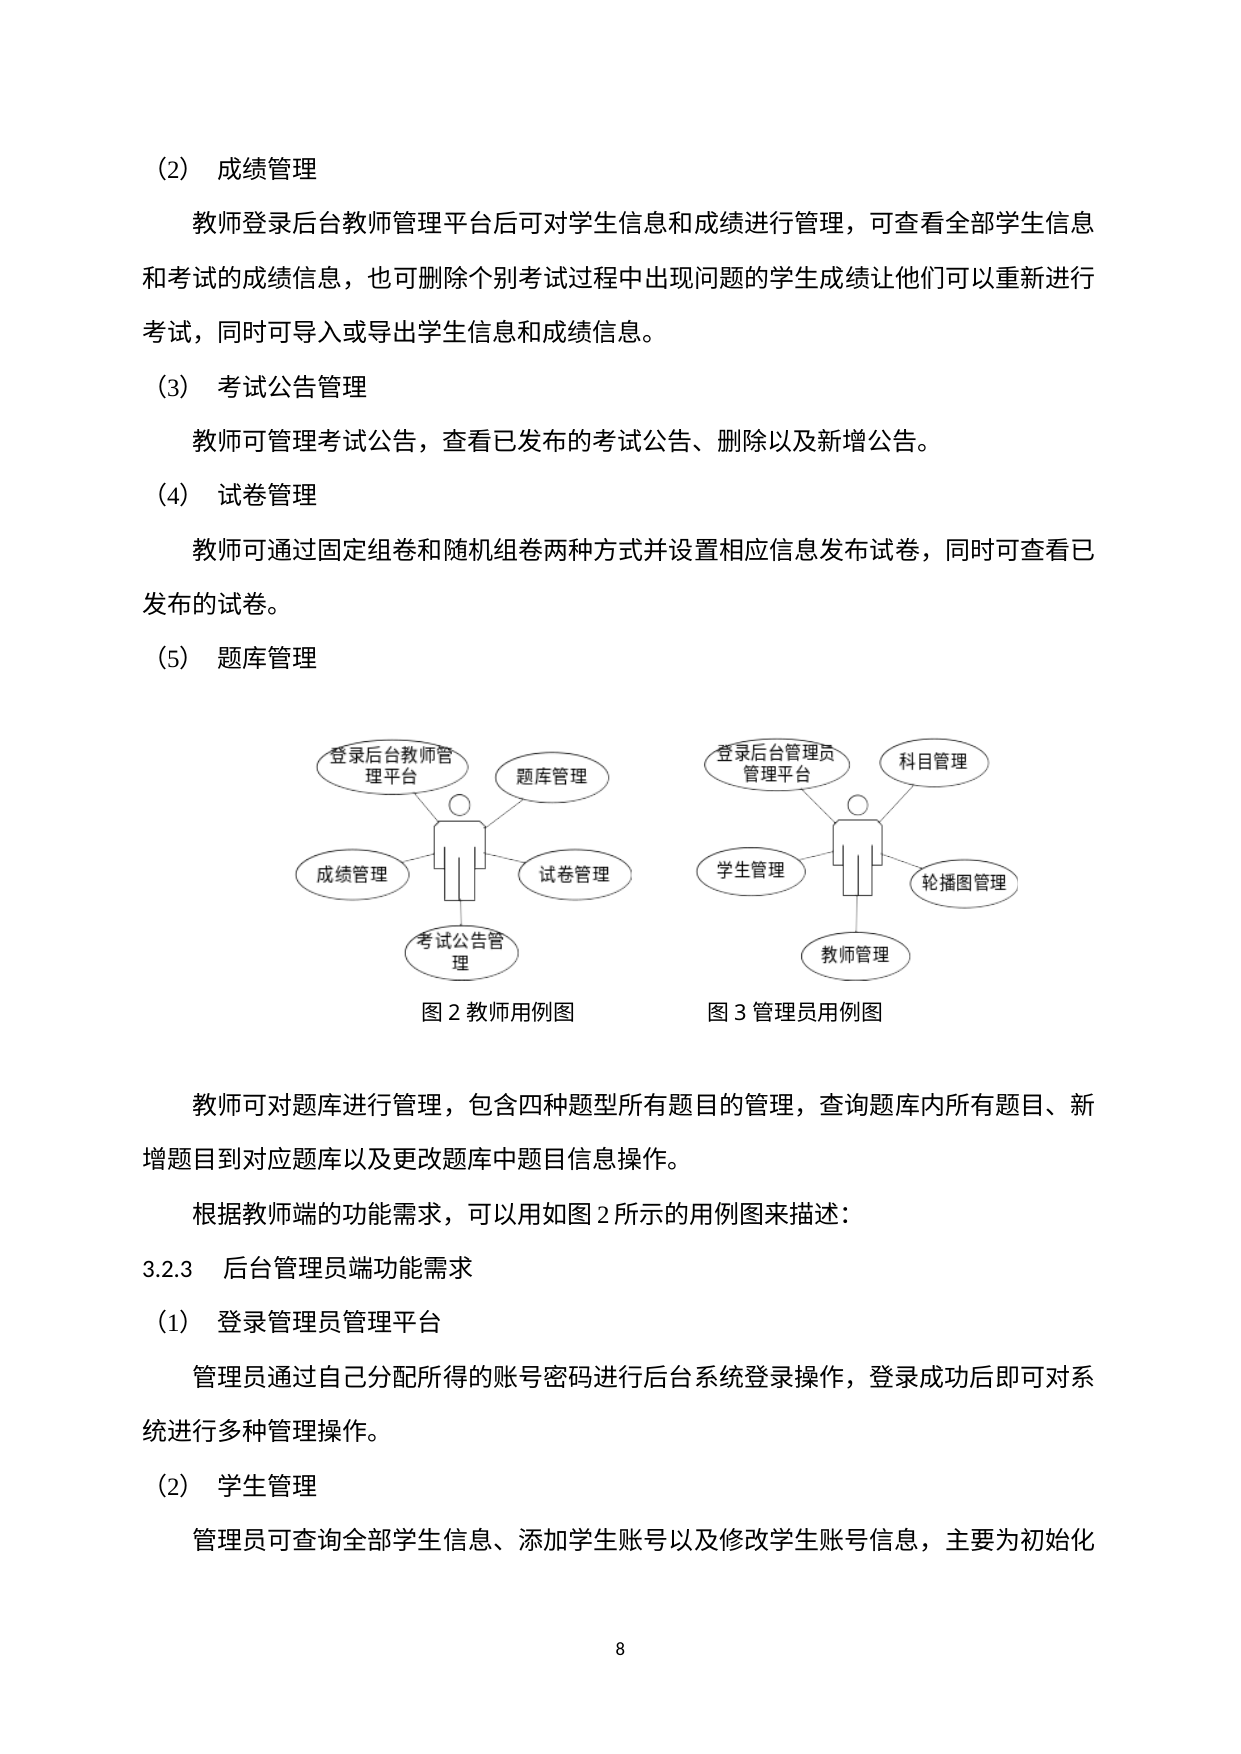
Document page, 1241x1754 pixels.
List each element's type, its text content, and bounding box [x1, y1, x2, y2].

list 考试公告管理 [142, 367, 1098, 403]
list 学生管理 [142, 1466, 1098, 1502]
text 根据教师端的功能需求，可以用如图2所示的用例图来描述： [142, 1194, 1098, 1230]
text 后台管理员端功能需求 [142, 1248, 1098, 1285]
text 教师可通过固定组卷和随机组卷两种方式并设置相应信息发布试卷，同时可查看已发布的试卷。 [142, 530, 1098, 621]
list 题库管理 [142, 639, 1098, 675]
text 管理员通过自己分配所得的账号密码进行后台系统登录操作，登录成功后即可对系统进行多种管理操作。 [142, 1357, 1098, 1448]
list 成绩管理 [142, 149, 1098, 186]
text 教师可对题库进行管理，包含四种题型所有题目的管理，查询题库内所有题目、新增题目到对应题库以及更改题库中题目信息操作。 [142, 1085, 1098, 1176]
text 图2 教师用例图 图3 管理员用例图 [163, 994, 1098, 1026]
list 试卷管理 [142, 476, 1098, 512]
text 教师登录后台教师管理平台后可对学生信息和成绩进行管理，可查看全部学生信息和考试的成绩信息，也可删除个别考试过程中出现问题的学生成绩让他们可以重新进行考试，同时可导入或导出学生信息和成绩信息。 [142, 204, 1098, 349]
list 登录管理员管理平台 [142, 1303, 1098, 1339]
text 教师可管理考试公告，查看已发布的考试公告、删除以及新增公告。 [142, 421, 1098, 458]
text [142, 1520, 1098, 1557]
